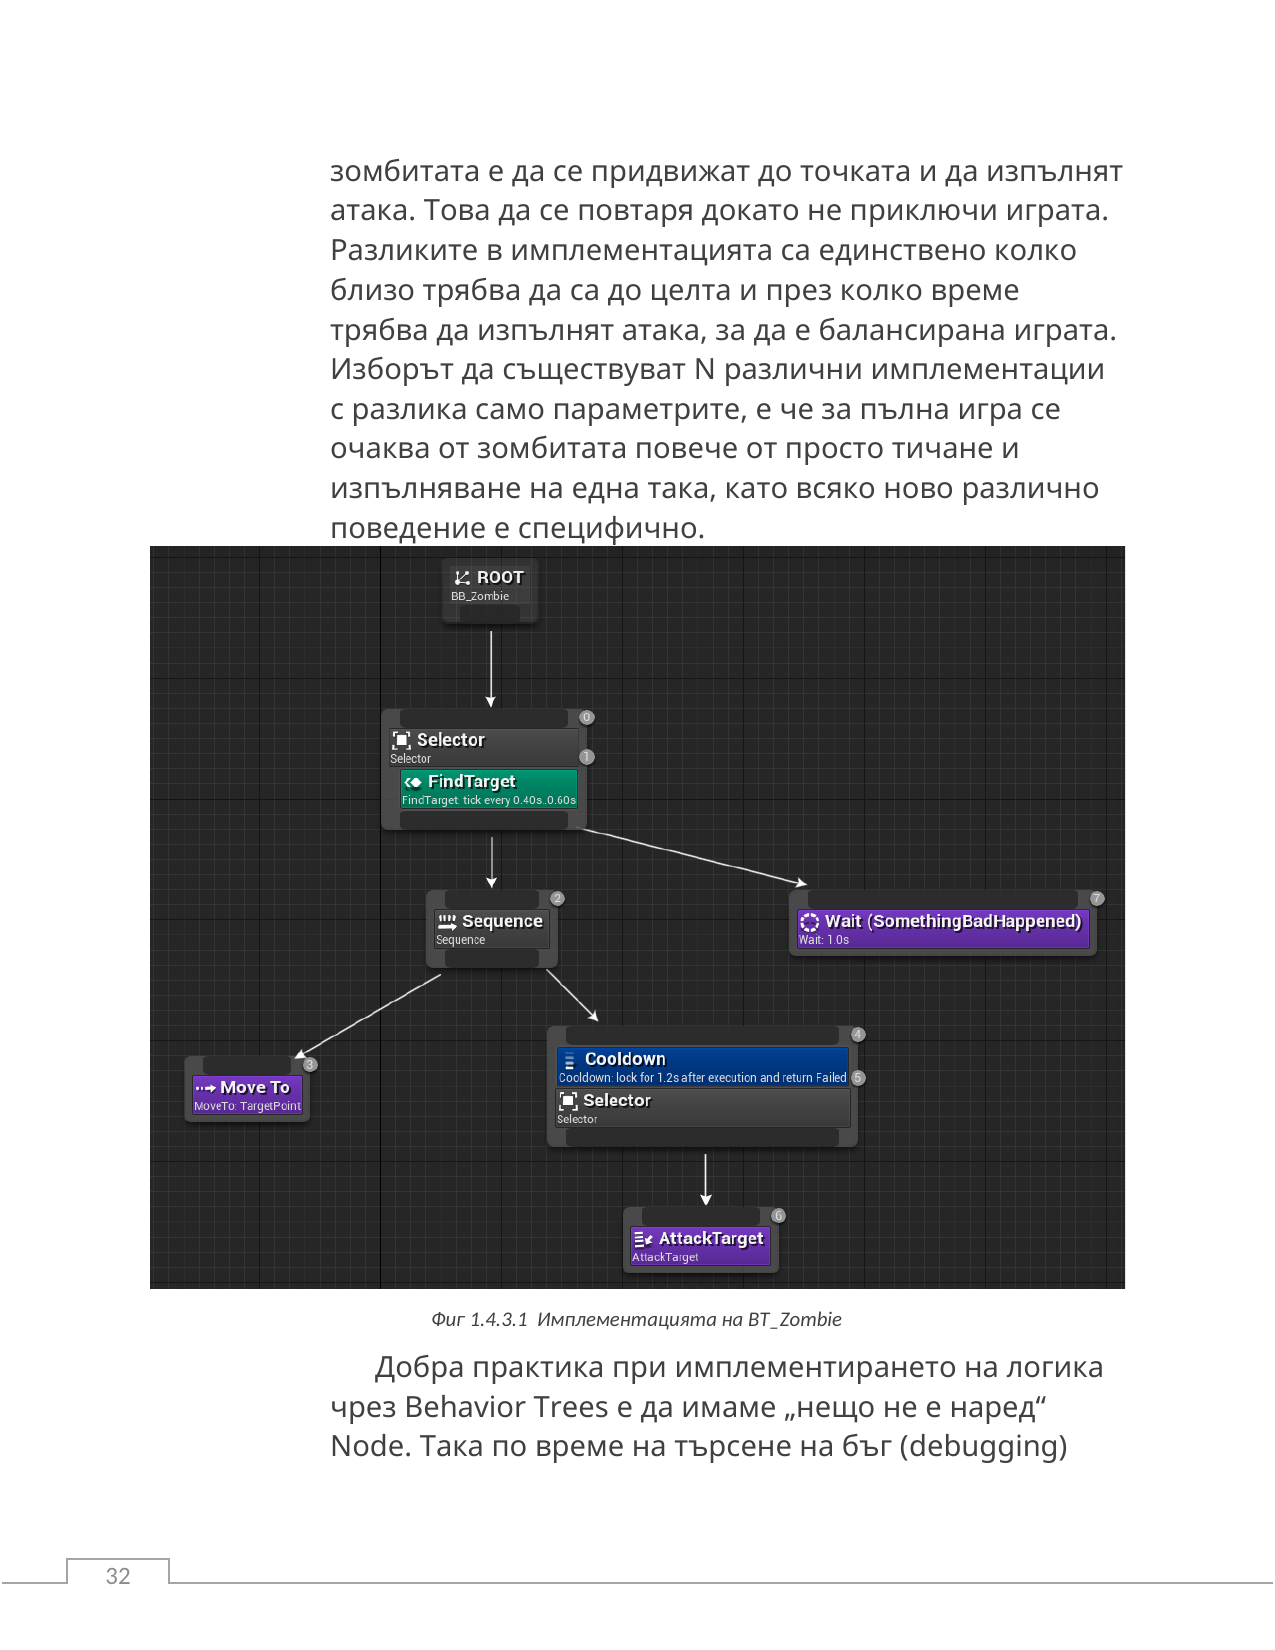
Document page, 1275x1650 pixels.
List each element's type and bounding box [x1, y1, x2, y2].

text [330, 150, 1125, 546]
picture [150, 546, 1125, 1289]
text [330, 1289, 1125, 1465]
